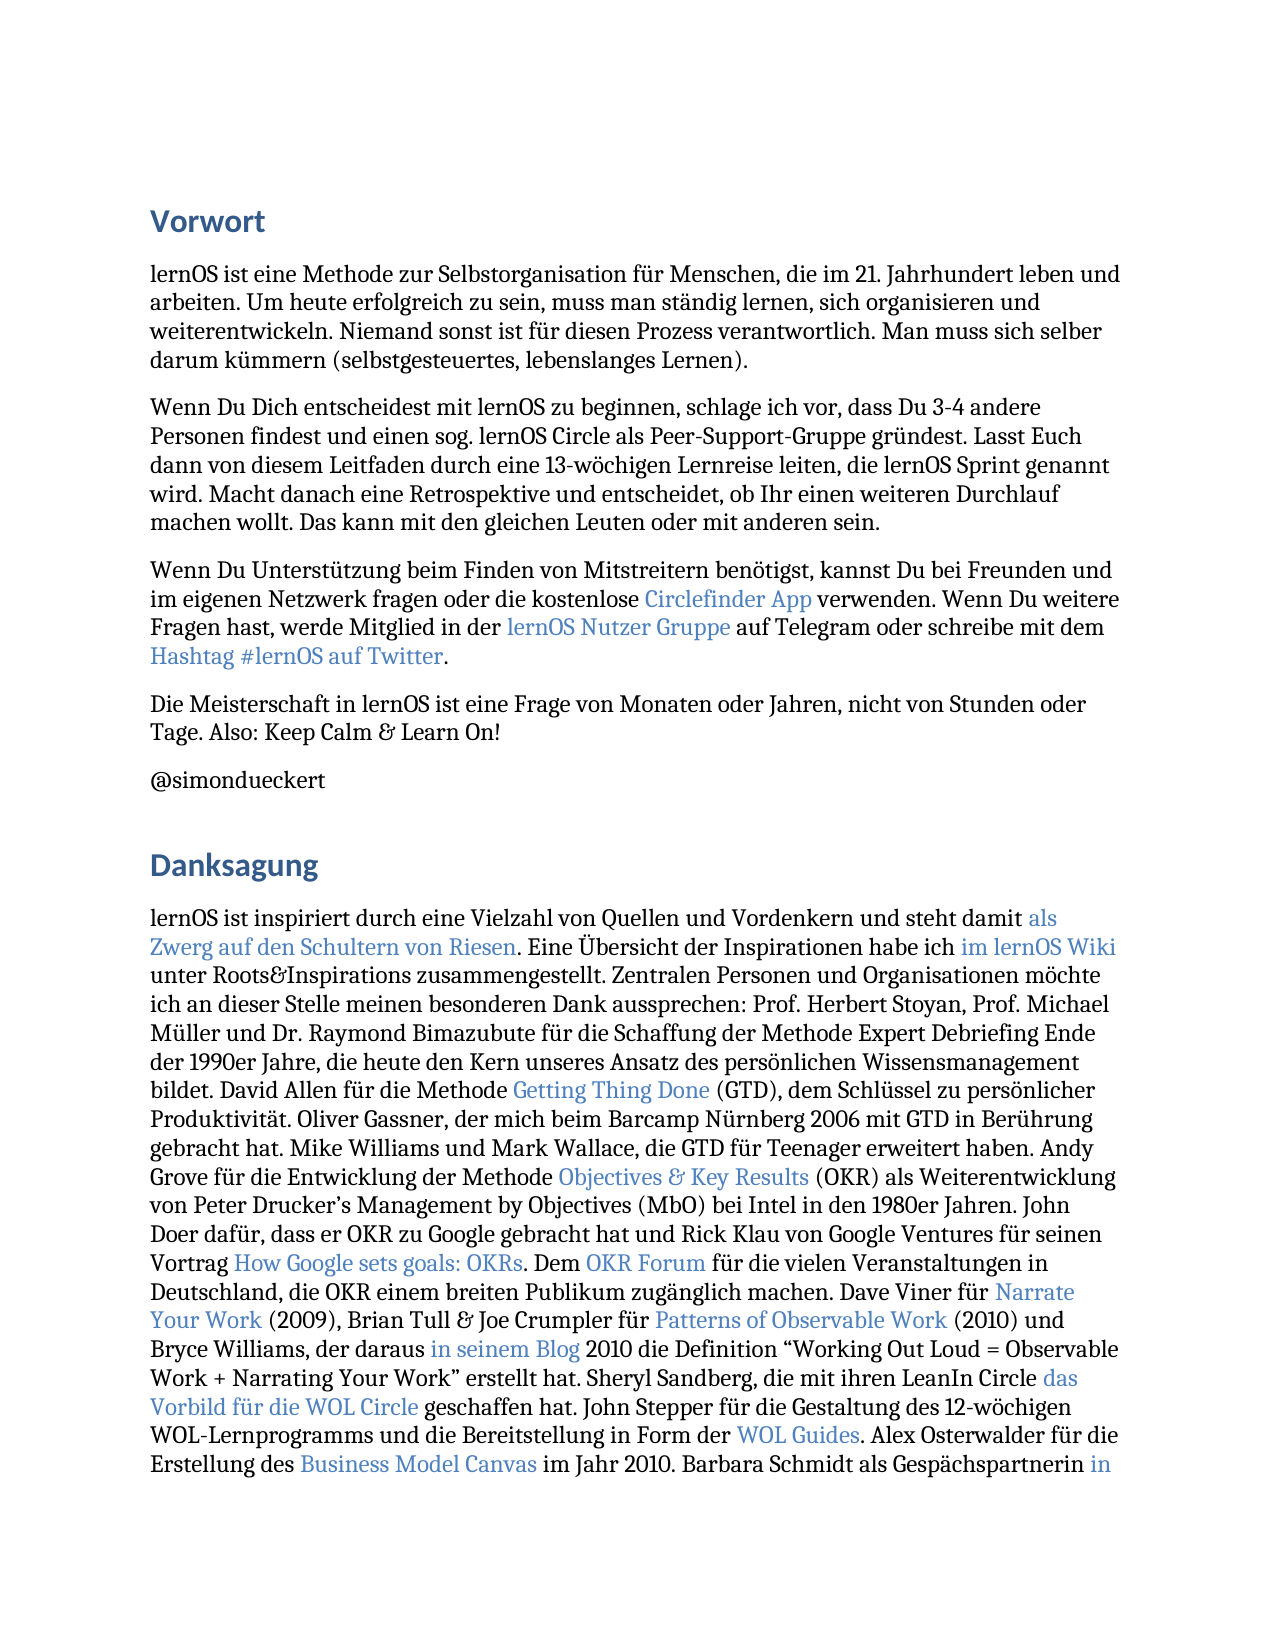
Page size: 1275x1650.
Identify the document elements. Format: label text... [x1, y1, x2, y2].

text Wenn Du Unterstützung beim Finden von Mitstreitern benötigst, kannst Du bei Freunden und im eigenen Netzwerk fragen oder die kostenlose Circlefinder App verwenden. Wenn Du weitere Fragen hast, werde Mitglied in der lernOS Nutzer Gruppe auf Telegram oder schreibe mit dem Hashtag #lernOS auf Twitter. [150, 556, 1125, 671]
subtitle Vorwort [150, 200, 1125, 241]
text Die Meisterschaft in lernOS ist eine Frage von Monaten oder Jahren, nicht von Stunden oder Tage. Also: Keep Calm & Learn On! [150, 689, 1125, 747]
text Wenn Du Dich entscheidest mit lernOS zu beginnen, schlage ich vor, dass Du 3-4 andere Personen findest und einen sog. lernOS Circle als Peer-Support-Gruppe gründest. Lasst Euch dann von diesem Leitfaden durch eine 13-wöchigen Lernreise leiten, die lernOS Sprint genannt wird. Macht danach eine Retrospektive und entscheidet, ob Ihr einen weiteren Durchlauf machen wollt. Das kann mit den gleichen Leuten oder mit anderen sein. [150, 393, 1125, 537]
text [150, 904, 1125, 1479]
subtitle Danksagung [150, 844, 1125, 885]
text @simondueckert [150, 766, 1125, 794]
text lernOS ist eine Methode zur Selbstorganisation für Menschen, die im 21. Jahrhundert leben und arbeiten. Um heute erfolgreich zu sein, muss man ständig lernen, sich organisieren und weiterentwickeln. Niemand sonst ist für diesen Prozess verantwortlich. Man muss sich selber darum kümmern (selbstgesteuertes, lebenslanges Lernen). [150, 259, 1125, 374]
